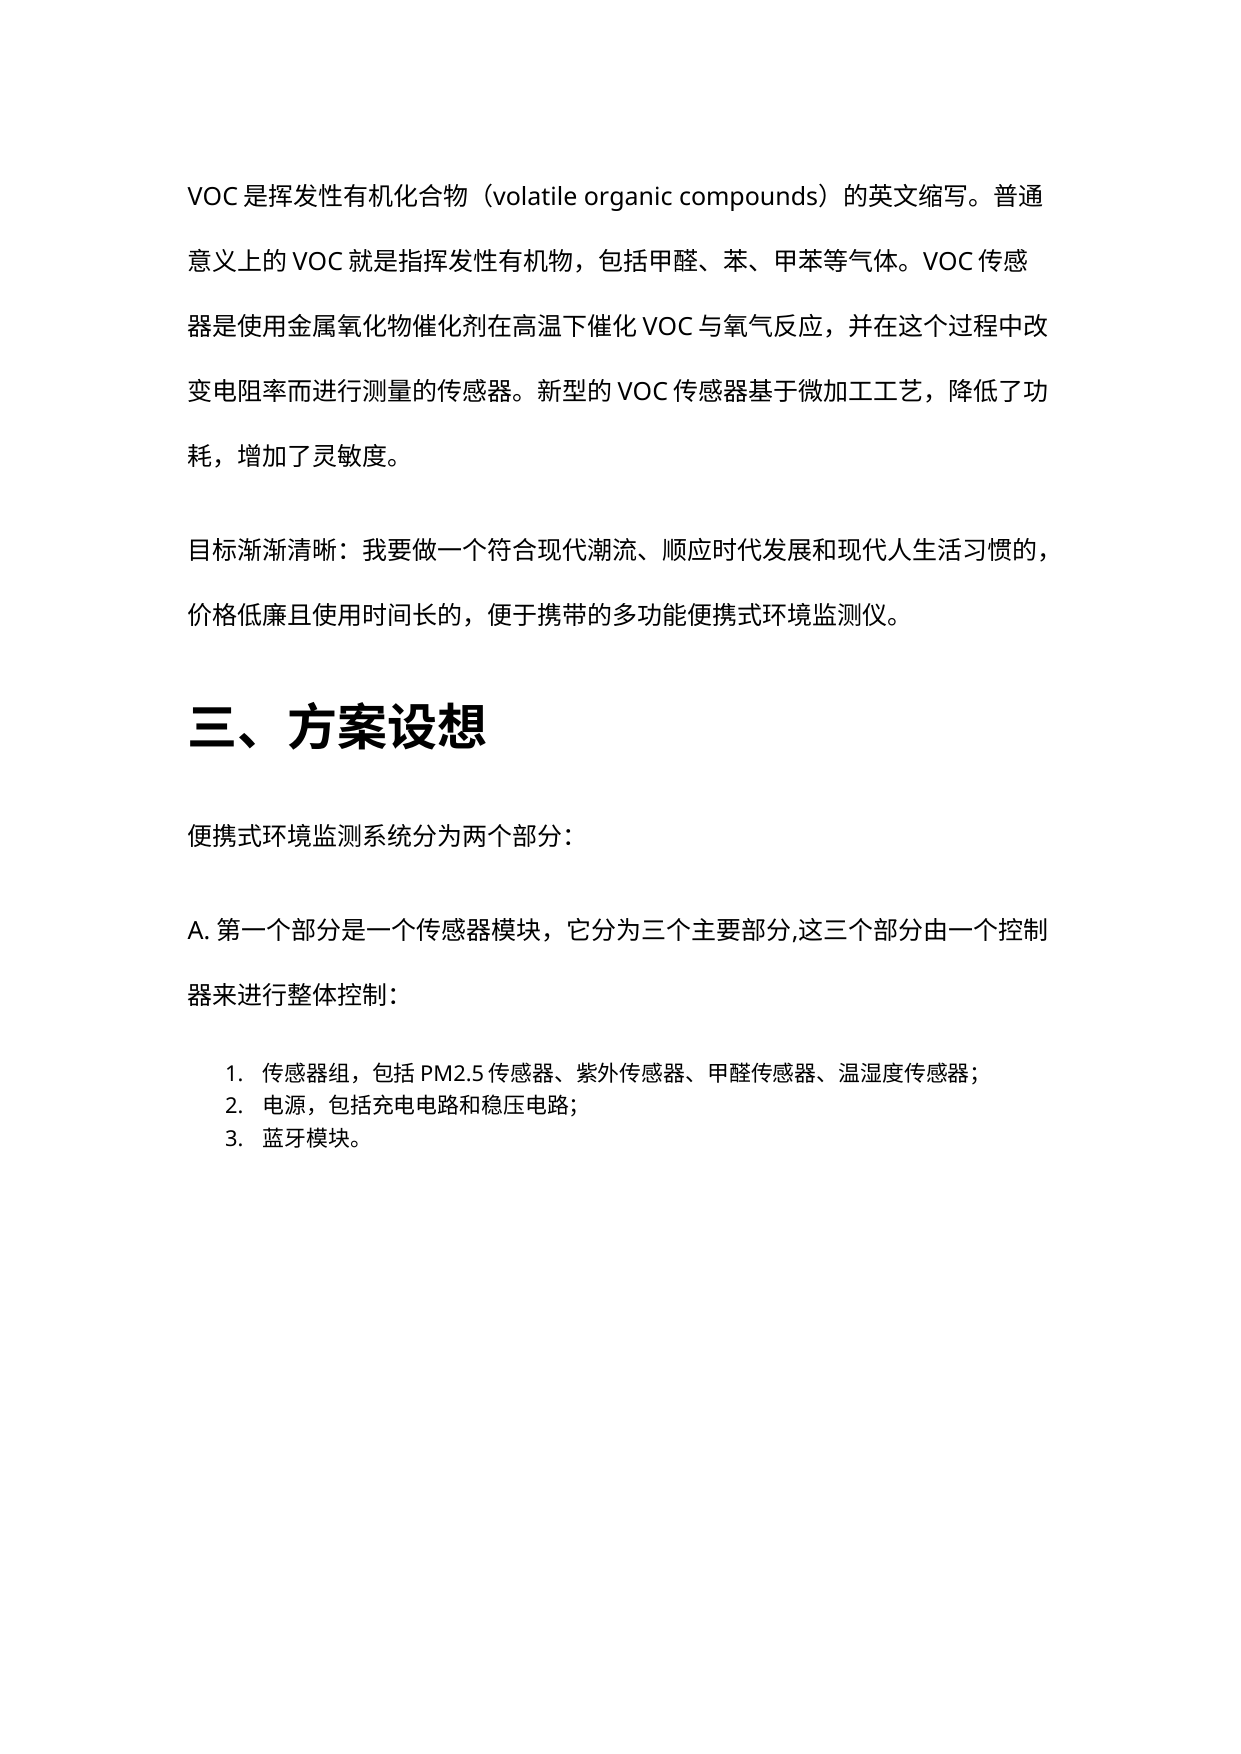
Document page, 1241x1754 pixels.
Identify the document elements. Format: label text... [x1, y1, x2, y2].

list 蓝牙模块。 [225, 1120, 1053, 1153]
text 目标渐渐清晰：我要做一个符合现代潮流、顺应时代发展和现代人生活习惯的，价格低廉且使用时间长的，便于携带的多功能便携式环境监测仪。 [187, 516, 1053, 646]
text A. 第一个部分是一个传感器模块，它分为三个主要部分,这三个部分由一个控制器来进行整体控制： [187, 896, 1053, 1026]
text VOC是挥发性有机化合物（volatile organic compounds）的英文缩写。普通意义上的VOC就是指挥发性有机物，包括甲醛、苯、甲苯等气体。VOC传感器是使用金属氧化物催化剂在高温下催化VOC与氧气反应，并在这个过程中改变电阻率而进行测量的传感器。新型的VOC传感器基于微加工工艺，降低了功耗，增加了灵敏度。 [187, 162, 1053, 487]
list 电源，包括充电电路和稳压电路； [225, 1088, 1053, 1120]
text 便携式环境监测系统分为两个部分： [187, 802, 1053, 867]
subtitle 三、方案设想 [187, 675, 1053, 773]
list 传感器组，包括PM2.5传感器、紫外传感器、甲醛传感器、温湿度传感器； [225, 1055, 1053, 1088]
